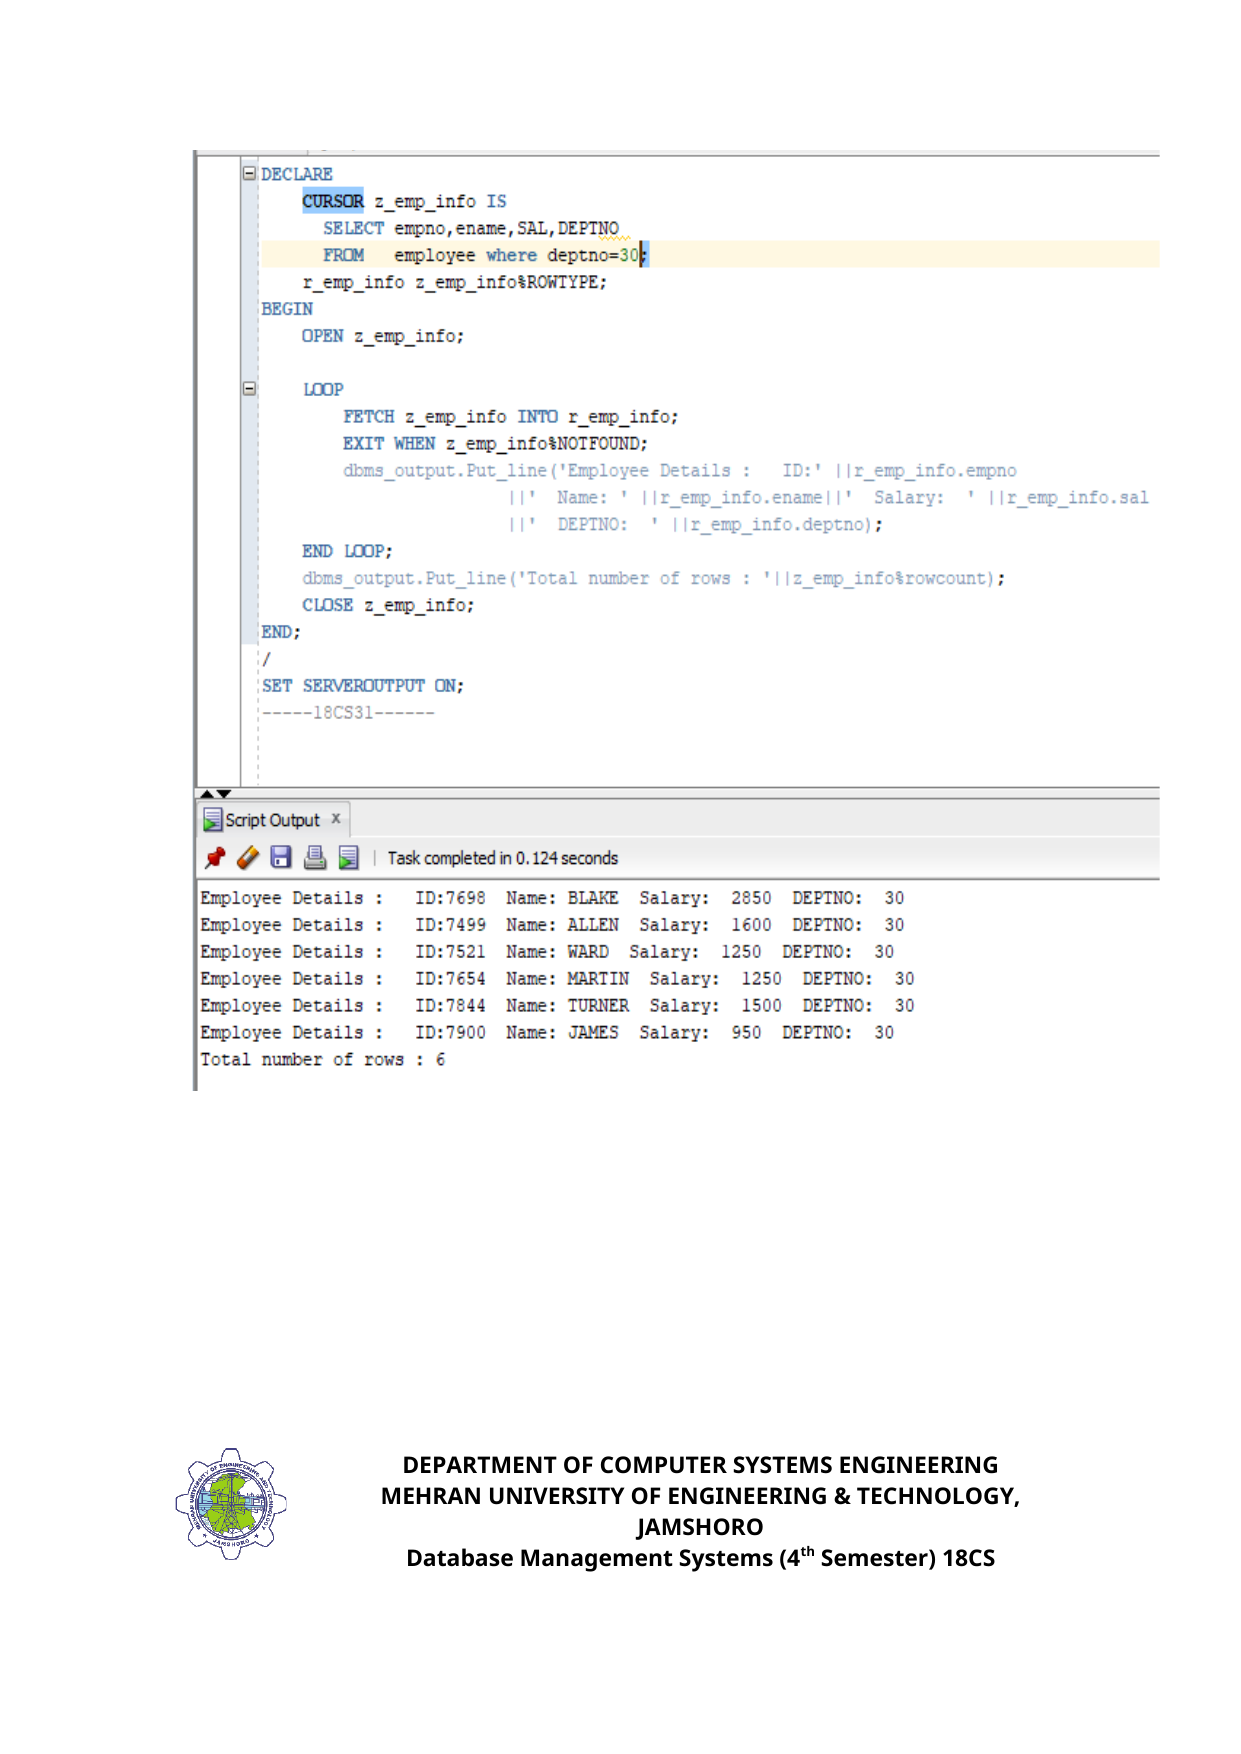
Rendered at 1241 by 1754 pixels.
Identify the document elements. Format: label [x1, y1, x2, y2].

table_header [150, 1449, 312, 1574]
table_header [312, 1449, 1089, 1574]
picture [192, 150, 1160, 1091]
picture [175, 1448, 287, 1560]
